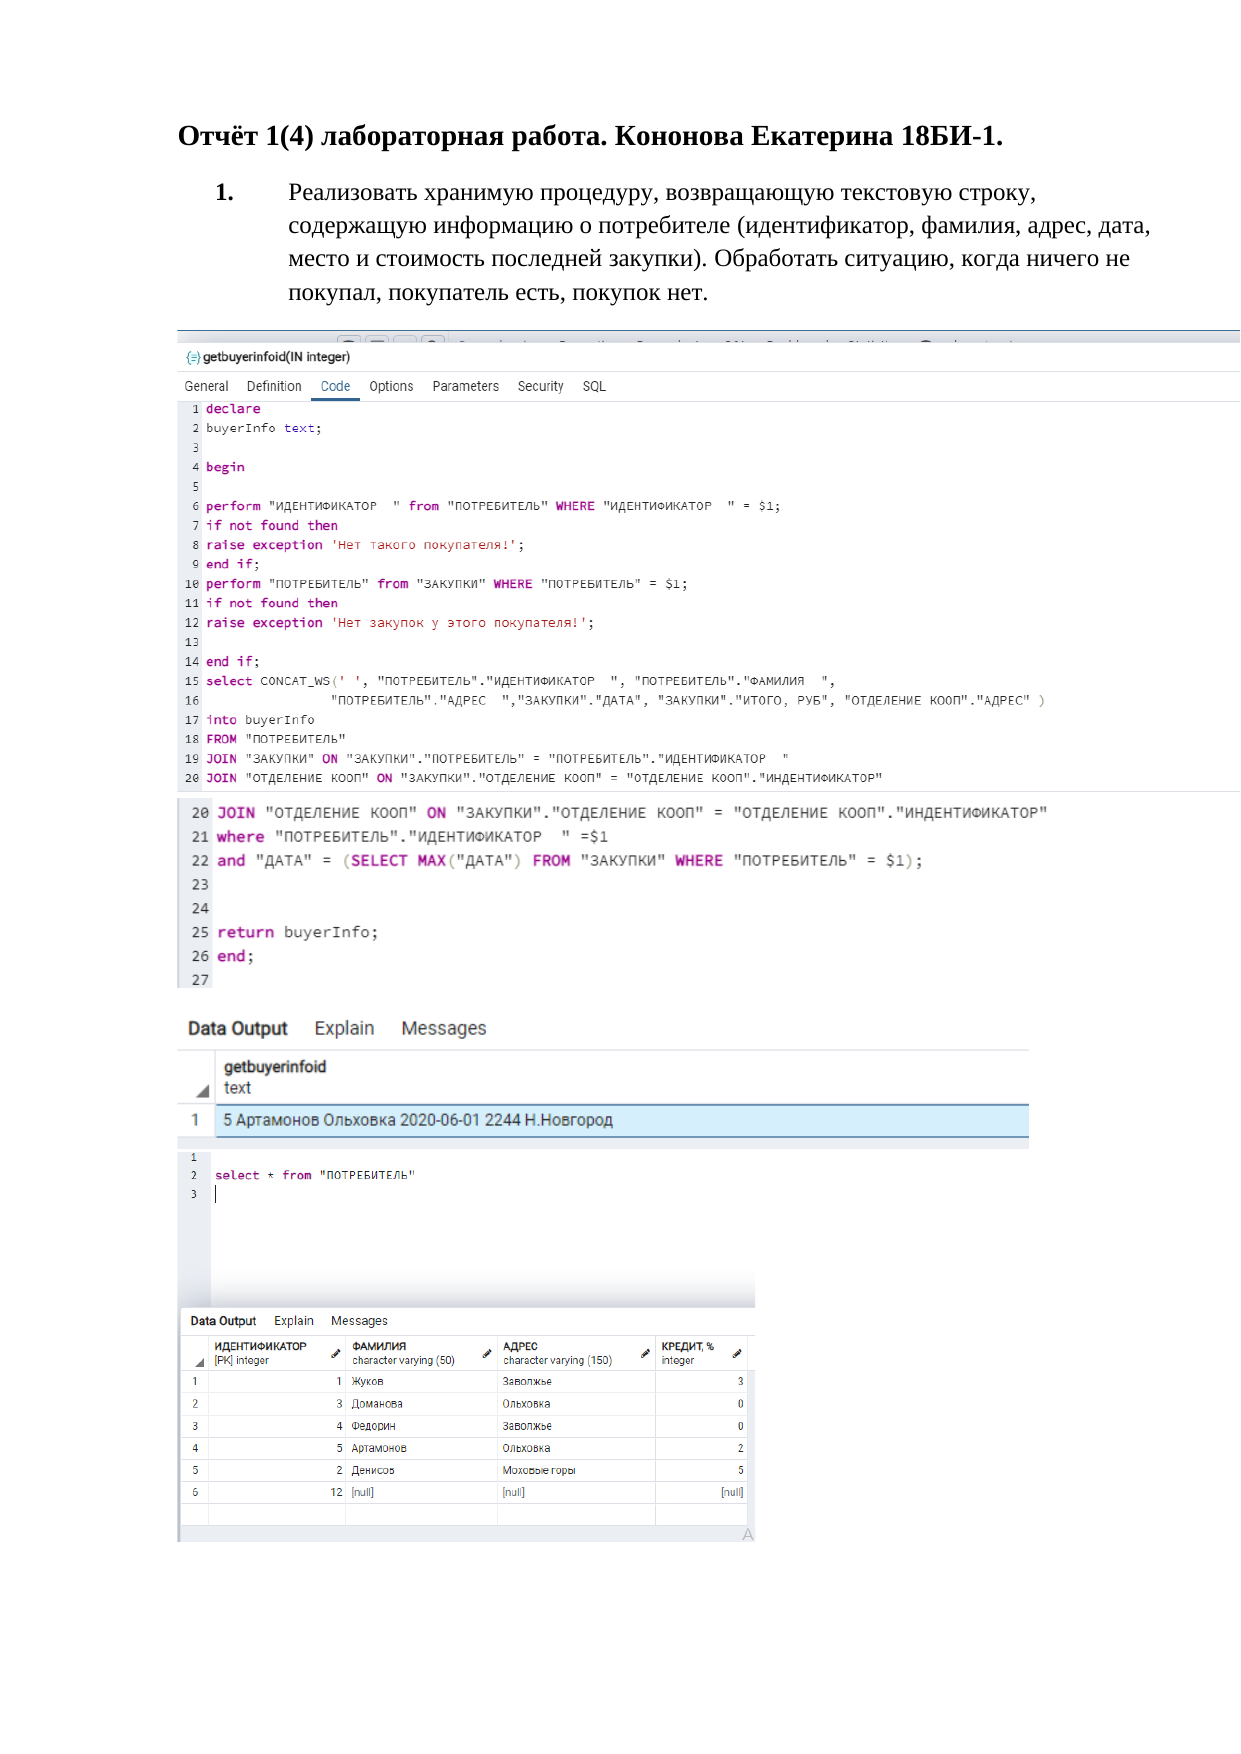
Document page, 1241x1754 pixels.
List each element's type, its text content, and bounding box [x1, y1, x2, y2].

list Реализовать хранимую процедуру, возвращающую текстовую строку, содержащую информацию о потребителе (идентификатор, фамилия, адрес, дата, место и стоимость последней закупки). Обработать ситуацию, когда ничего не покупал, покупатель есть, покупок нет. [215, 177, 1152, 305]
text Отчёт 1(4) лабораторная работа. Кононова Екатерина 18БИ-1. [177, 118, 1152, 152]
picture [177, 1152, 756, 1542]
picture [177, 330, 1241, 795]
picture [177, 798, 1048, 988]
picture [177, 1012, 1029, 1149]
